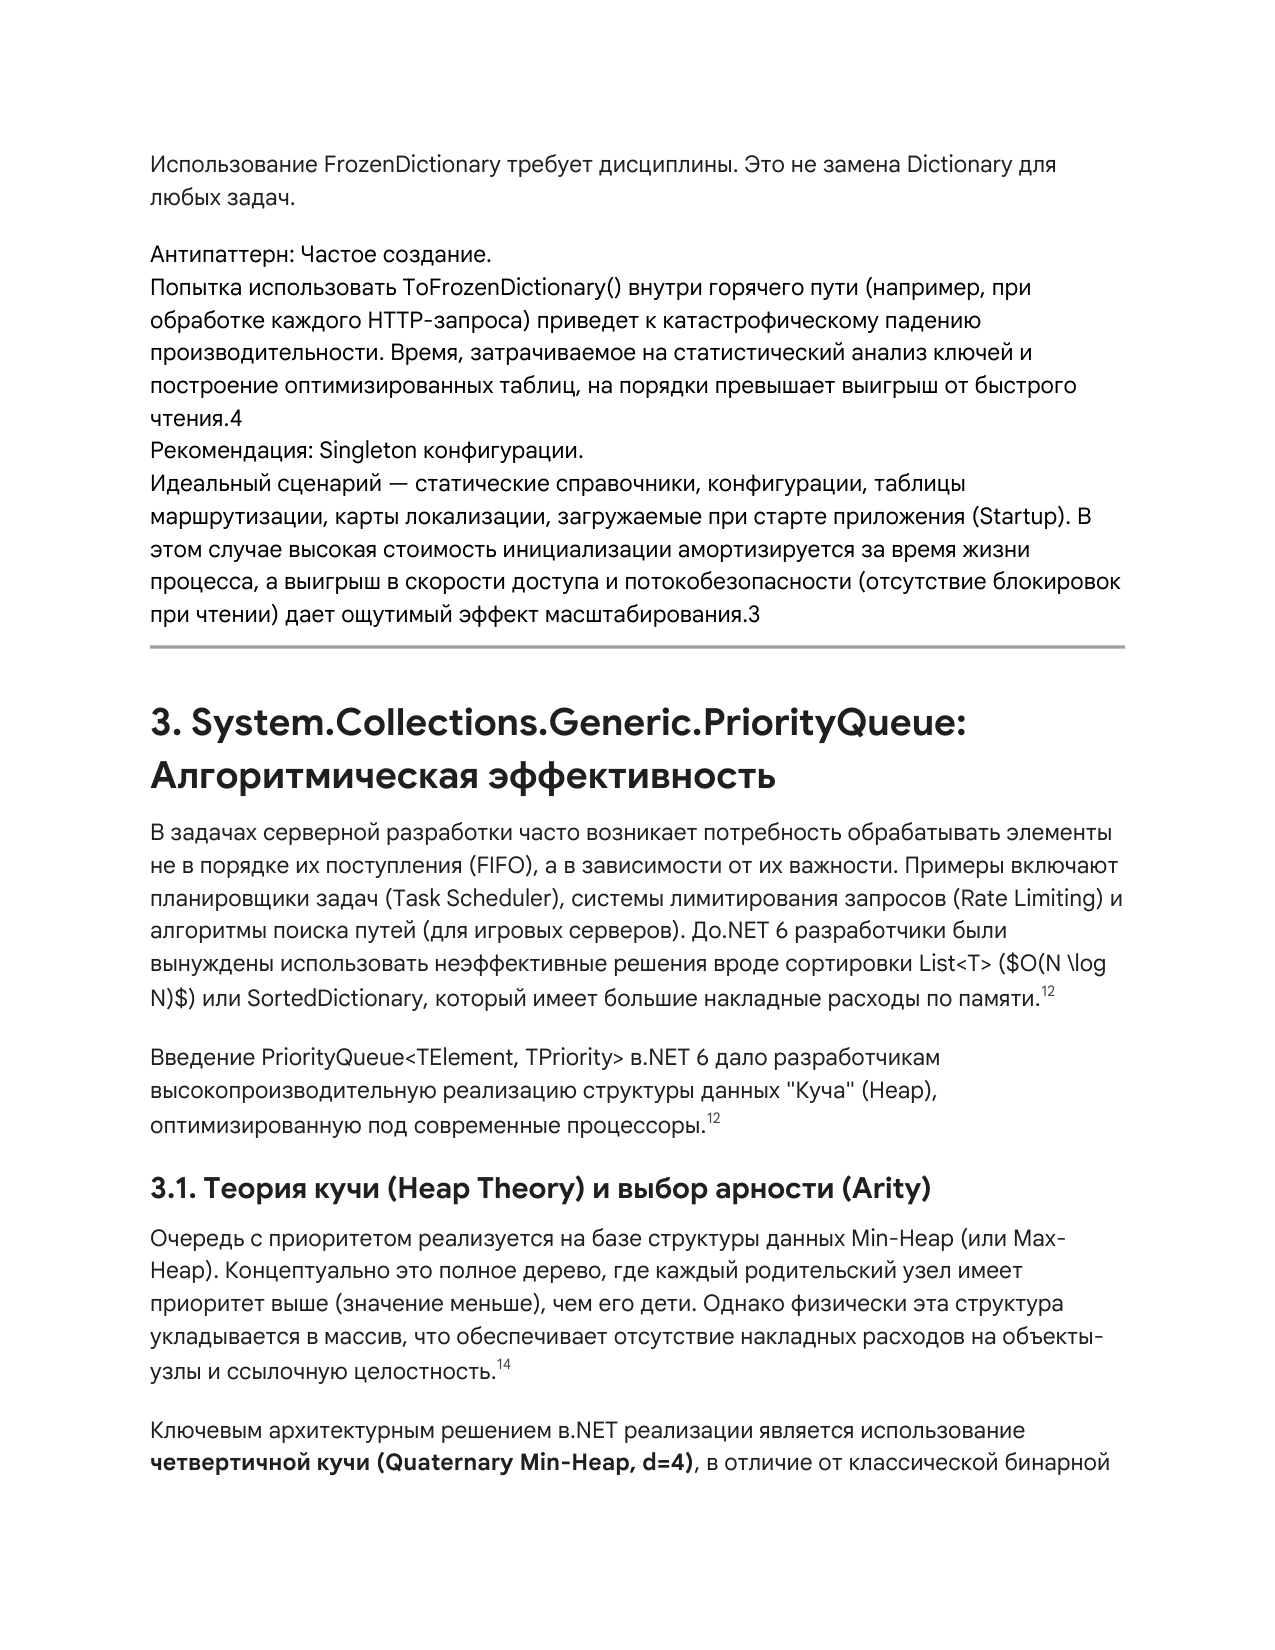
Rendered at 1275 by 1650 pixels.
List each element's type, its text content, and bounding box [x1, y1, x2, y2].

text Введение PriorityQueue<TElement, TPriority> в.NET 6 дало разработчикам высокопроизводительную реализацию структуры данных "Куча" (Heap), оптимизированную под современные процессоры.12 [150, 1043, 1125, 1140]
subtitle 3.1. Теория кучи (Heap Theory) и выбор арности (Arity) [150, 1170, 1125, 1206]
text Использование FrozenDictionary требует дисциплины. Это не замена Dictionary для любых задач. [150, 150, 1125, 211]
text Идеальный сценарий — статические справочники, конфигурации, таблицы маршрутизации, карты локализации, загружаемые при старте приложения (Startup). В этом случае высокая стоимость инициализации амортизируется за время жизни процесса, а выигрыш в скорости доступа и потокобезопасности (отсутствие блокировок при чтении) дает ощутимый эффект масштабирования.3 [150, 469, 1125, 629]
text Попытка использовать ToFrozenDictionary() внутри горячего пути (например, при обработке каждого HTTP-запроса) приведет к катастрофическому падению производительности. Время, затрачиваемое на статистический анализ ключей и построение оптимизированных таблиц, на порядки превышает выигрыш от быстрого чтения.4 [150, 273, 1125, 433]
text Очередь с приоритетом реализуется на базе структуры данных Min-Heap (или Max-Heap). Концептуально это полное дерево, где каждый родительский узел имеет приоритет выше (значение меньше), чем его дети. Однако физически эта структура укладывается в массив, что обеспечивает отсутствие накладных расходов на объекты-узлы и ссылочную целостность.14 [150, 1224, 1125, 1387]
text Антипаттерн: Частое создание. [150, 240, 1125, 269]
text Рекомендация: Singleton конфигурации. [150, 437, 1125, 465]
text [150, 1416, 1125, 1477]
text В задачах серверной разработки часто возникает потребность обрабатывать элементы не в порядке их поступления (FIFO), а в зависимости от их важности. Примеры включают планировщики задач (Task Scheduler), системы лимитирования запросов (Rate Limiting) и алгоритмы поиска путей (для игровых серверов). До.NET 6 разработчики были вынуждены использовать неэффективные решения вроде сортировки List<T> ($O(N \log N)$) или SortedDictionary, который имеет большие накладные расходы по памяти.12 [150, 818, 1125, 1014]
subtitle 3. System.Collections.Generic.PriorityQueue: Алгоритмическая эффективность [150, 649, 1125, 799]
